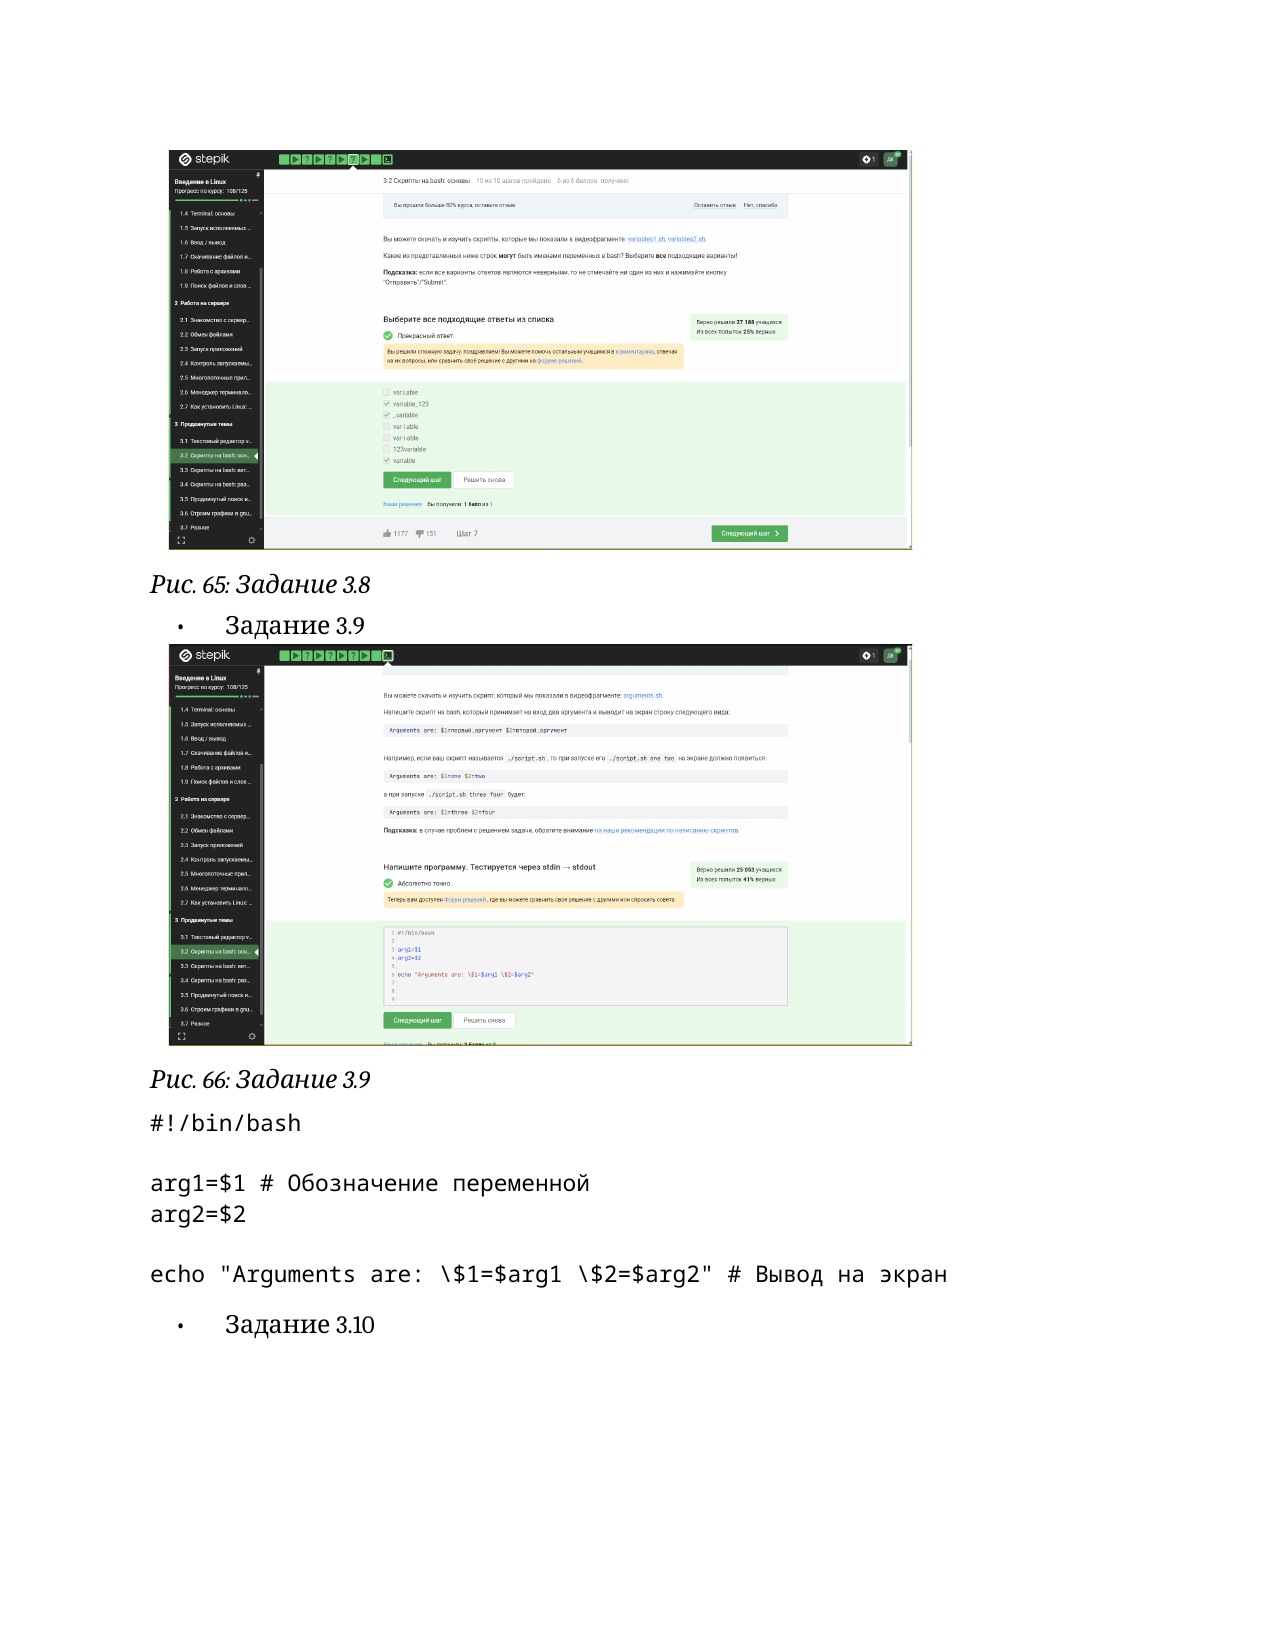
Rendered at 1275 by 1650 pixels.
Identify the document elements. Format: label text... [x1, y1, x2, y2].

picture [168, 150, 913, 550]
text Рис. 65: Задание 3.8 [150, 571, 1125, 599]
list Задание 3.10 [175, 1311, 1125, 1339]
text Рис. 66: Задание 3.9 [150, 1066, 1125, 1095]
list Задание 3.9 [175, 612, 1125, 641]
text #!/bin/bash arg1=$1 # Обозначение переменной arg2=$2 echo "Arguments are: \$1=$arg1 \$2=$arg2" # Вывод на экран [150, 1107, 1125, 1290]
picture [168, 644, 913, 1046]
